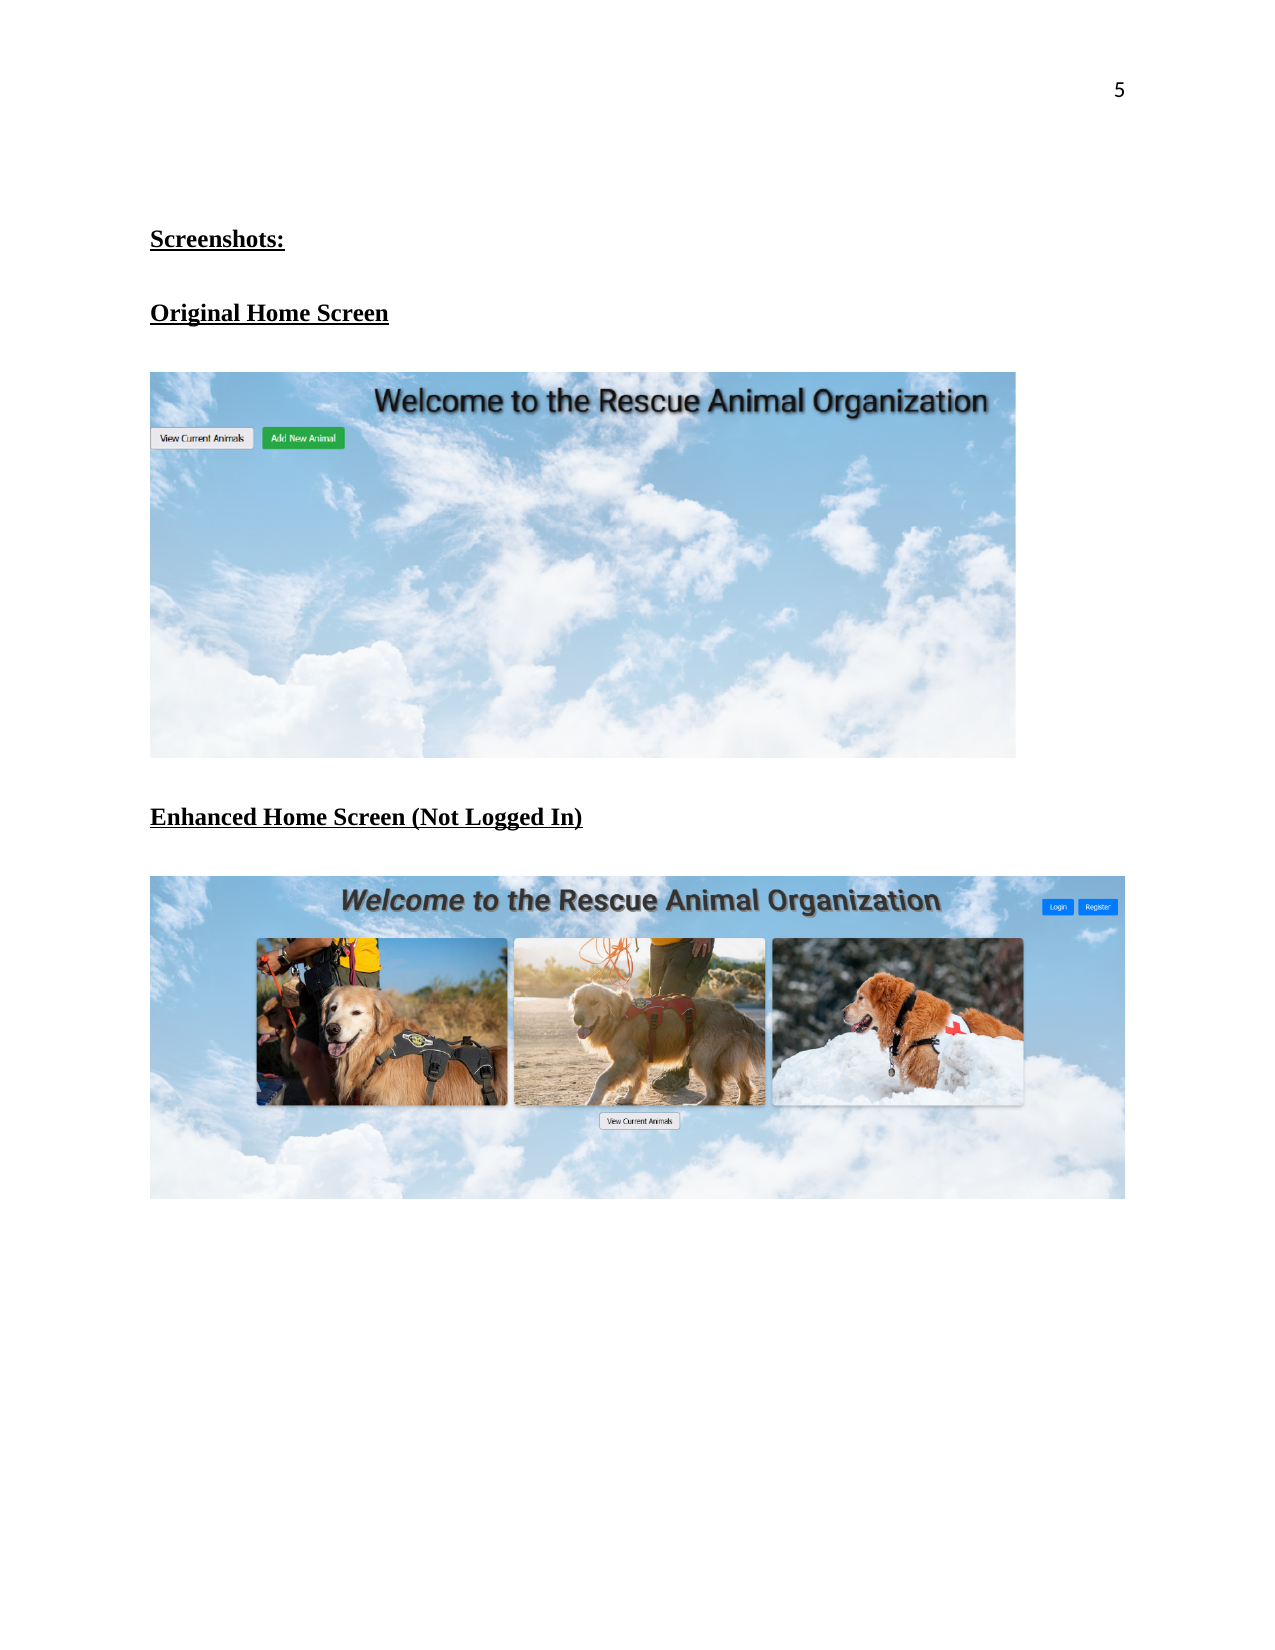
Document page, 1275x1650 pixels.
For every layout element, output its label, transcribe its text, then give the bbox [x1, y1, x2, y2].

picture [150, 876, 1125, 1199]
picture [150, 372, 1016, 758]
text Screenshots: [150, 224, 1125, 253]
text Original Home Screen [150, 298, 1125, 327]
text Enhanced Home Screen (Not Logged In) [150, 802, 1125, 831]
